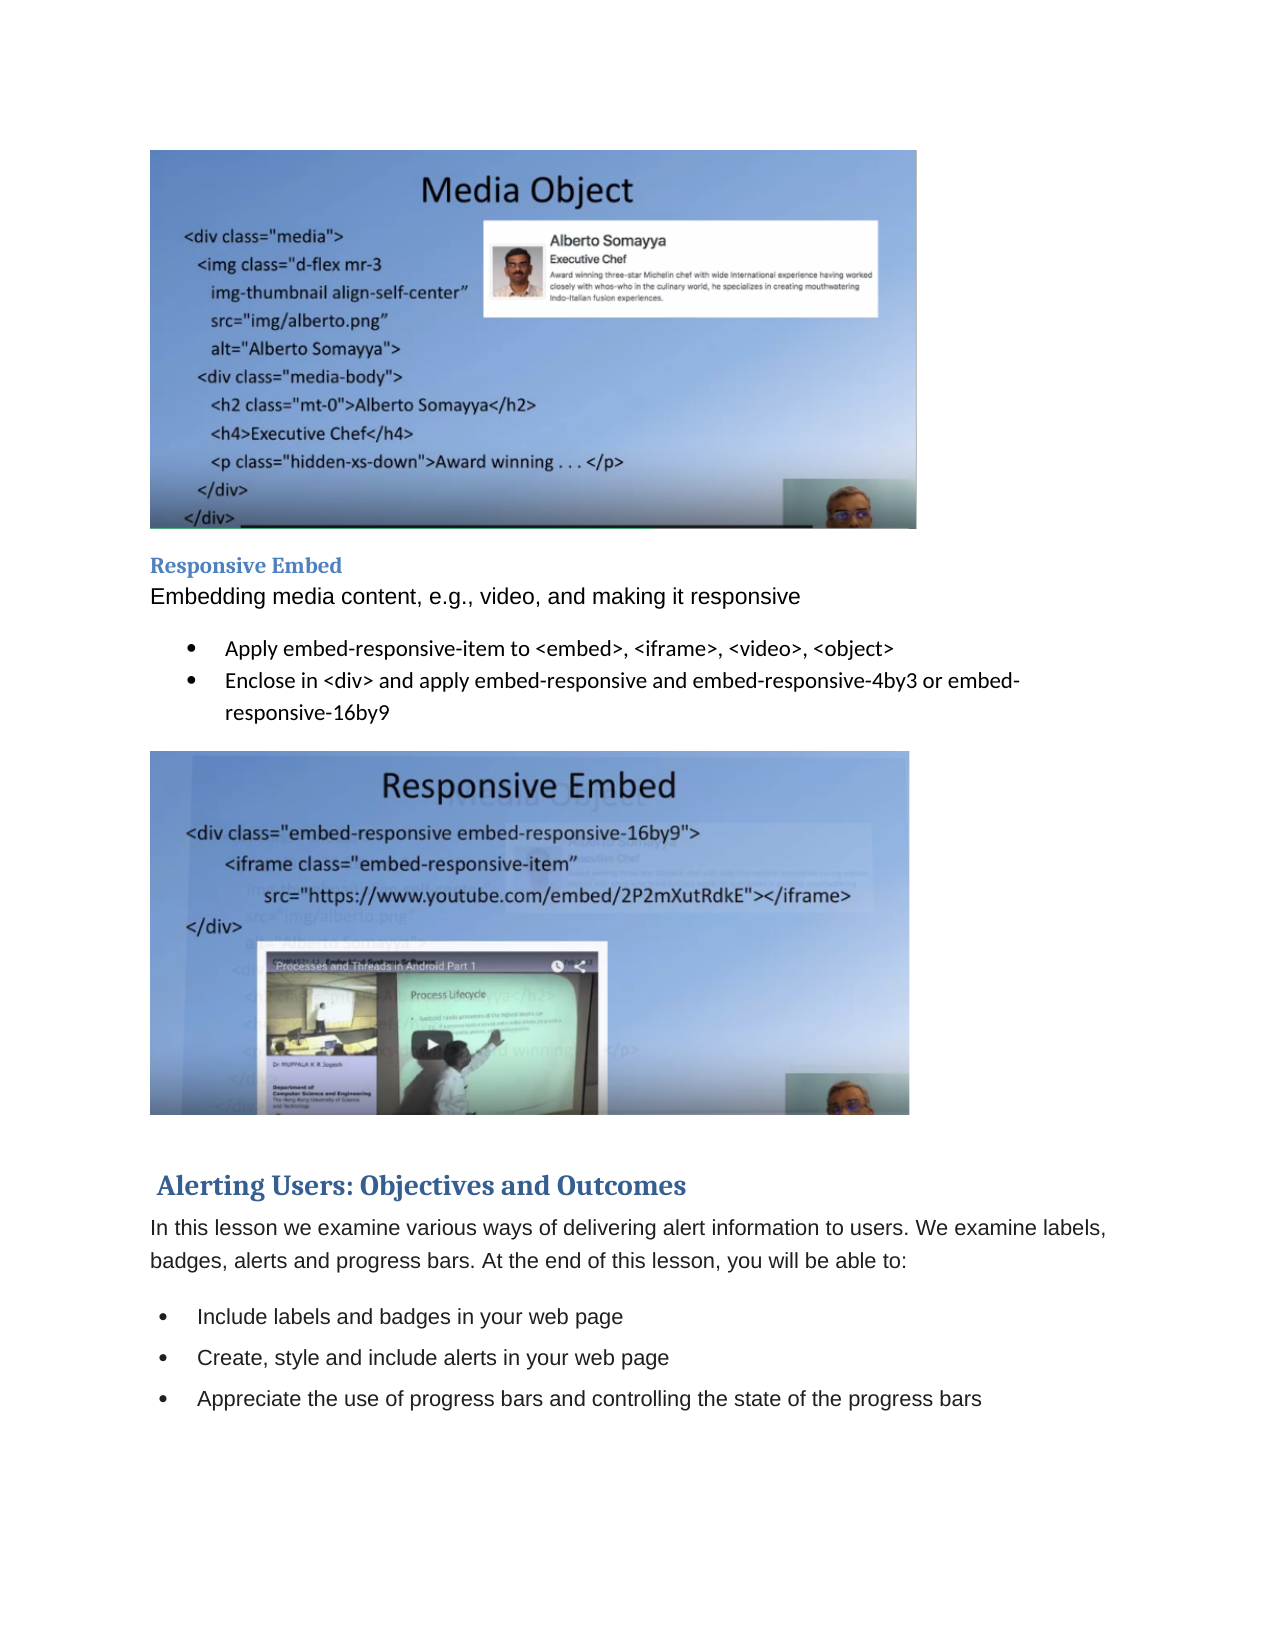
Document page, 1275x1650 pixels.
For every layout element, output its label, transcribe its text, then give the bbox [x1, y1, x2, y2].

list Create, style and include alerts in your web page [159, 1345, 1125, 1370]
picture [150, 751, 910, 1115]
list Enclose in <div> and apply embed-responsive and embed-responsive-4by3 or embed-responsive-16by9 [187, 666, 1125, 726]
list Include labels and badges in your web page [159, 1304, 1125, 1329]
text In this lesson we examine various ways of delivering alert information to users. We examine labels, badges, alerts and progress bars. At the end of this lesson, you will be able to: [150, 1207, 1125, 1273]
picture [150, 150, 917, 529]
subtitle Responsive Embed [150, 553, 1125, 579]
list Appreciate the use of progress bars and controlling the state of the progress bars [159, 1386, 1125, 1411]
subtitle Alerting Users: Objectives and Outcomes [150, 1169, 1125, 1202]
list Apply embed-responsive-item to <embed>, <iframe>, <video>, <object> [187, 634, 1125, 662]
text Embedding media content, e.g., video, and making it responsive [150, 583, 1125, 609]
